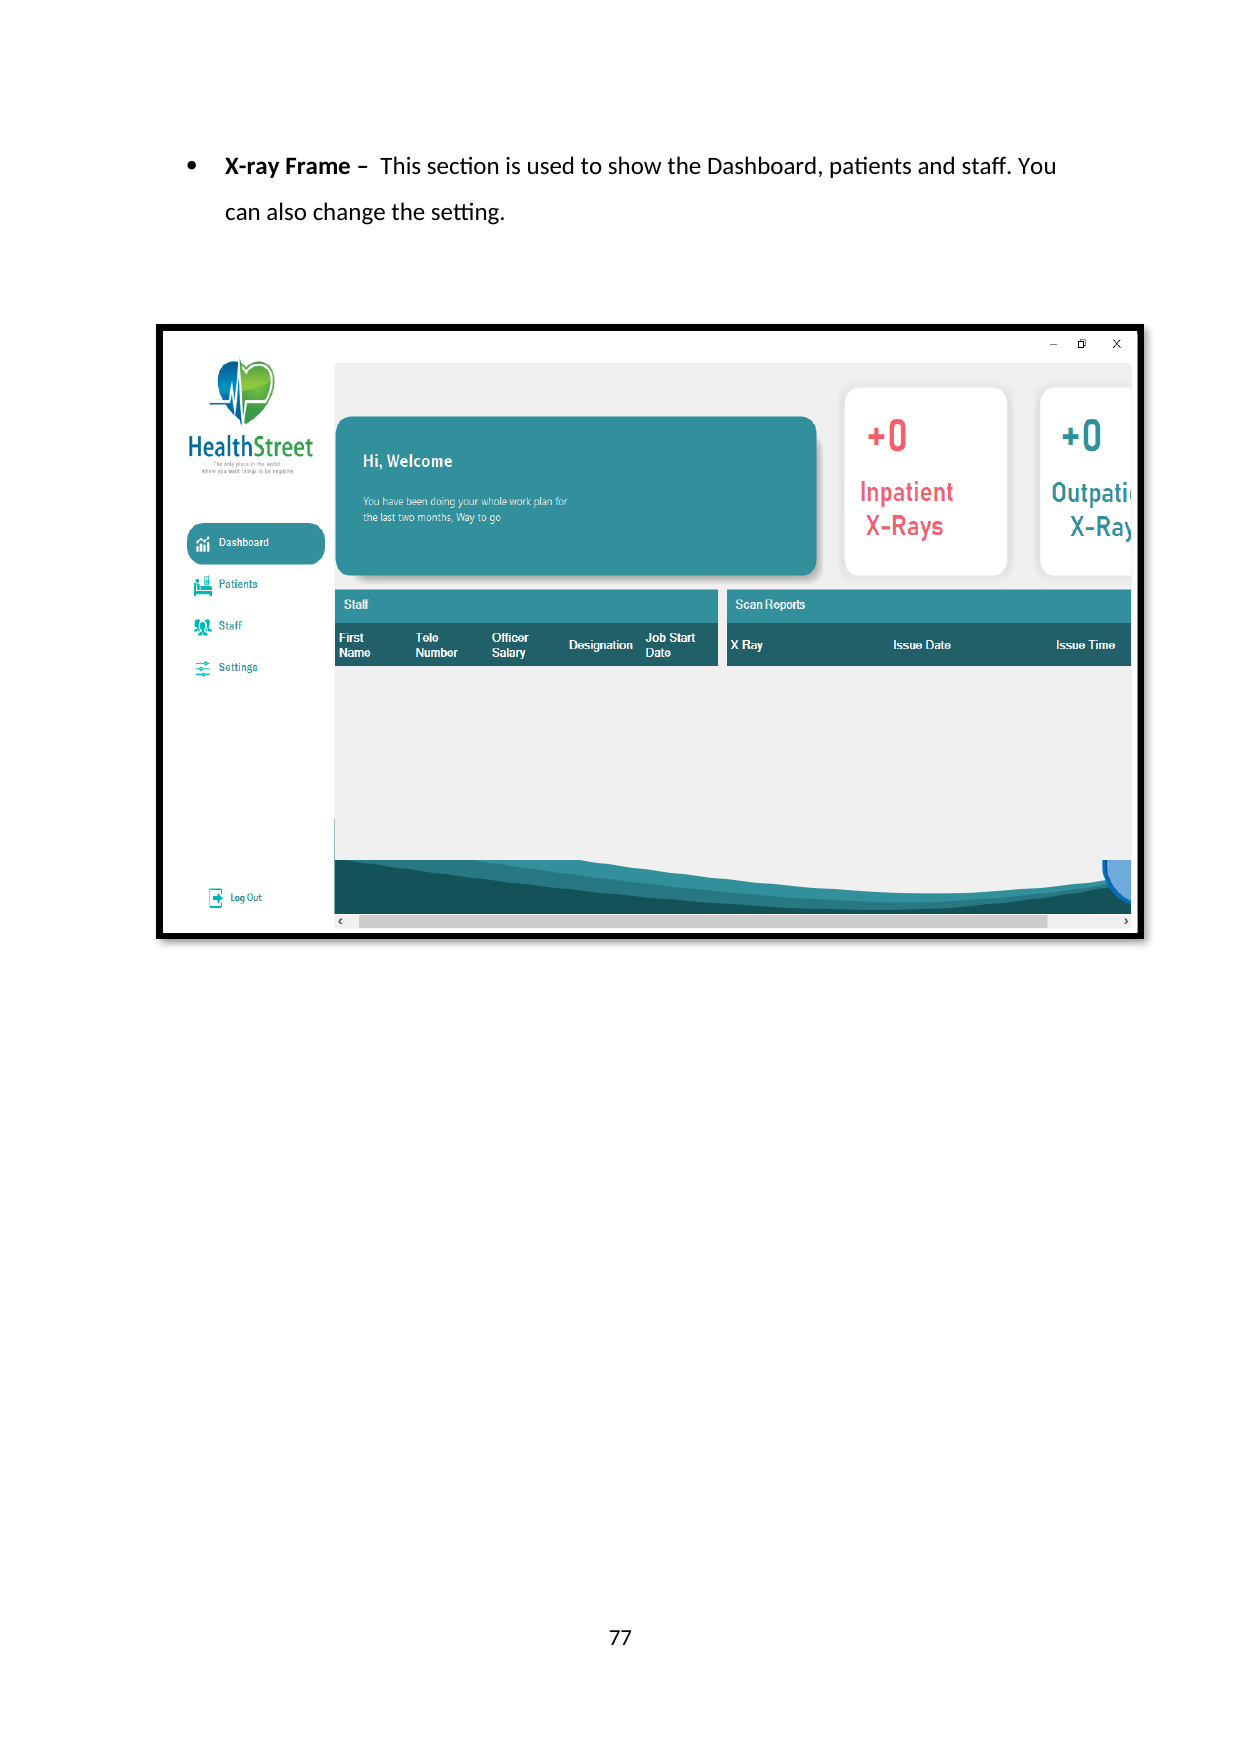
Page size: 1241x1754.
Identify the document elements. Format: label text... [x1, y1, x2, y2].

list X-ray Frame – This section is used to show the Dashboard, patients and staff. You can also change the setting. [187, 150, 1090, 226]
picture [163, 331, 1138, 933]
